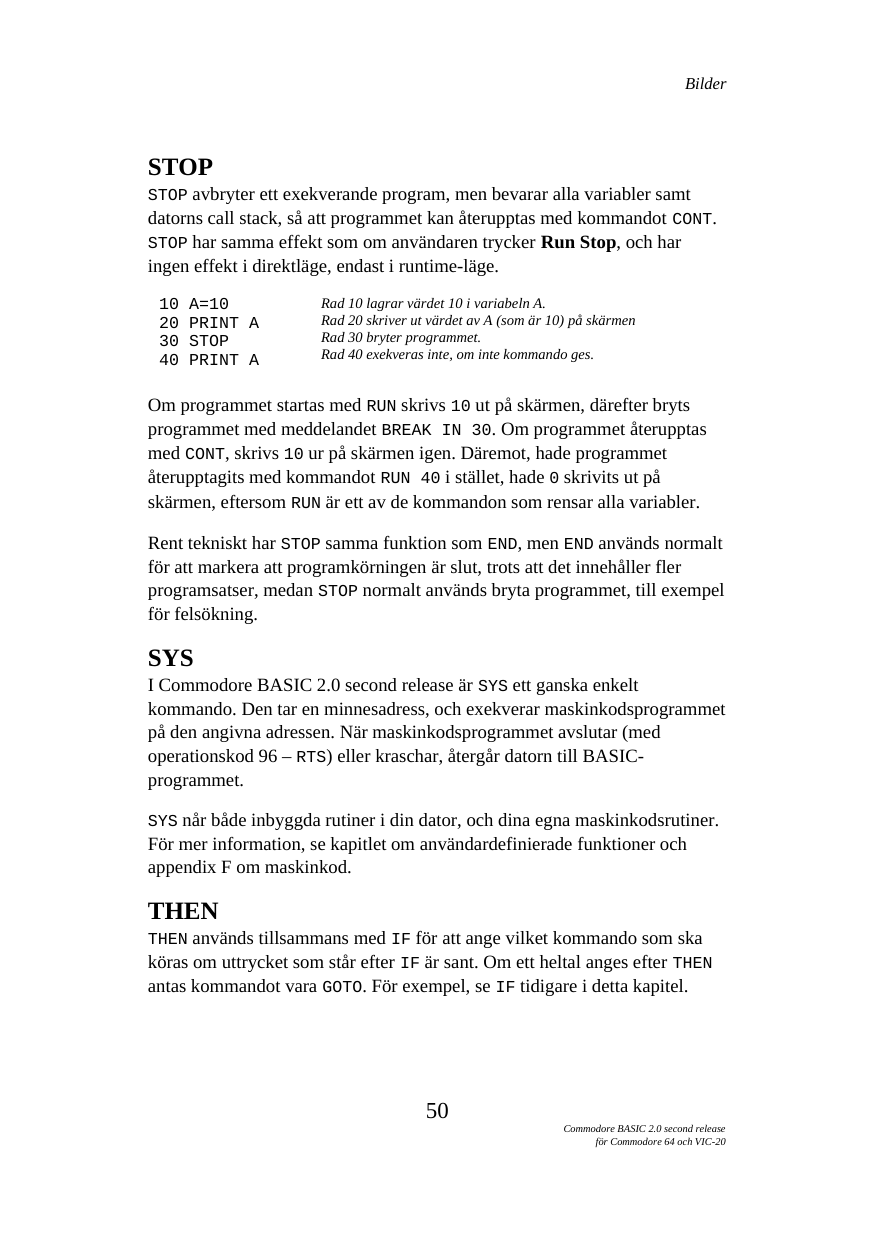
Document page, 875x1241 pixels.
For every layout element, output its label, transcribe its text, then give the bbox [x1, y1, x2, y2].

text THEN används tillsammans med IF för att ange vilket kommando som ska köras om uttrycket som står efter IF är sant. Om ett heltal anges efter THEN antas kommandot vara GOTO. För exempel, se IF tidigare i detta kapitel. [148, 927, 726, 998]
subtitle THEN [148, 896, 726, 925]
table_header 10 A=10 20 PRINT A 30 STOP 40 PRINT A [148, 295, 309, 371]
text Rent tekniskt har STOP samma funktion som END, men END används normalt för att markera att programkörningen är slut, trots att det innehåller fler programsatser, medan STOP normalt används bryta programmet, till exempel för felsökning. [148, 532, 726, 625]
text I Commodore BASIC 2.0 second release är SYS ett ganska enkelt kommando. Den tar en minnesadress, och exekverar maskinkodsprogrammet på den angivna adressen. När maskinkodsprogrammet avslutar (med operationskod 96 – RTS) eller kraschar, återgår datorn till BASIC-programmet. [148, 674, 726, 790]
text SYS når både inbyggda rutiner i din dator, och dina egna maskinkodsrutiner. För mer information, se kapitlet om användardefinierade funktioner och appendix F om maskinkod. [148, 809, 726, 878]
table_header Rad 10 lagrar värdet 10 i variabeln A. Rad 20 skriver ut värdet av A (som är 10) på skärmen Rad 30 bryter programmet. Rad 40 exekveras inte, om inte kommando ges. [310, 295, 725, 371]
text Om programmet startas med RUN skrivs 10 ut på skärmen, därefter bryts programmet med meddelandet BREAK IN 30. Om programmet återupptas med CONT, skrivs 10 ur på skärmen igen. Däremot, hade programmet återupptagits med kommandot RUN 40 i stället, hade 0 skrivits ut på skärmen, eftersom RUN är ett av de kommandon som rensar alla variabler. [148, 371, 726, 513]
text STOP avbryter ett exekverande program, men bevarar alla variabler samt datorns call stack, så att programmet kan återupptas med kommandot CONT. STOP har samma effekt som om användaren trycker Run Stop, och har ingen effekt i direktläge, endast i runtime-läge. [148, 183, 726, 277]
subtitle STOP [148, 152, 726, 181]
subtitle SYS [148, 643, 726, 672]
